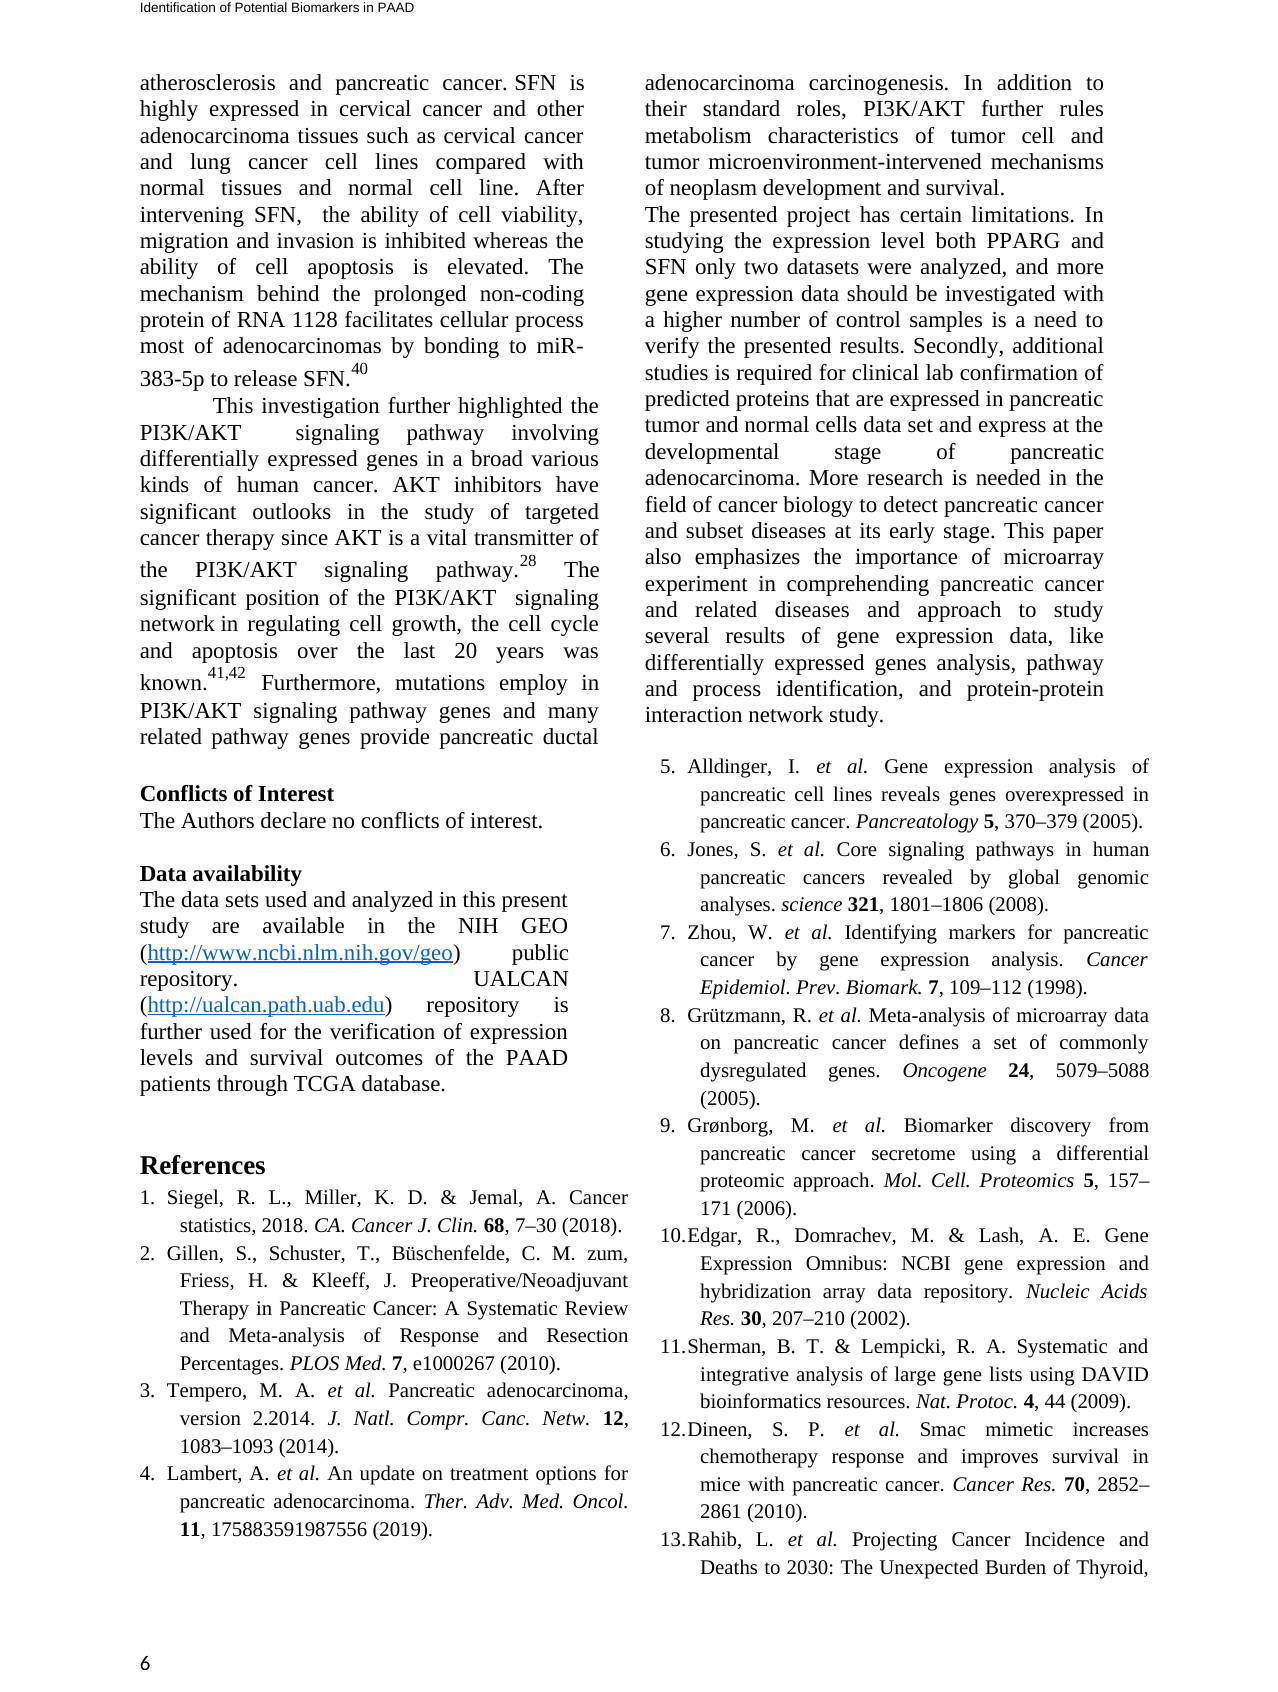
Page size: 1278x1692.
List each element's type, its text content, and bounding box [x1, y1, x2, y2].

text 8. Grützmann, R. et al. Meta-analysis of microarray data on pancreatic cancer defines a set of commonly dysregulated genes. Oncogene 24, 5079–5088 (2005). [660, 1003, 1149, 1109]
text 11. Sherman, B. T. & Lempicki, R. A. Systematic and integrative analysis of large gene lists using DAVID bioinformatics resources. Nat. Protoc. 4, 44 (2009). [660, 1334, 1149, 1413]
text References [139, 1149, 629, 1181]
text This investigation further highlighted the PI3K/AKT signaling pathway involving differentially expressed genes in a broad various kinds of human cancer. AKT inhibitors have significant outlooks in the study of targeted cancer therapy since AKT is a vital transmitter of the PI3K/AKT signaling pathway.28 The significant position of the PI3K/AKT signaling network in regulating cell growth, the cell cycle and apoptosis over the last 20 years was known.41,42 Furthermore, mutations employ in PI3K/AKT signaling pathway genes and many related pathway genes provide pancreatic ductal adenocarcinoma carcinogenesis. In addition to their standard roles, PI3K/AKT further rules metabolism characteristics of tumor cell and tumor microenvironment-intervened mechanisms of neoplasm development and survival. [644, 69, 1104, 201]
text 10. Edgar, R., Domrachev, M. & Lash, A. E. Gene Expression Omnibus: NCBI gene expression and hybridization array data repository. Nucleic Acids Res. 30, 207–210 (2002). [660, 1223, 1149, 1330]
text 2. Gillen, S., Schuster, T., Büschenfelde, C. M. zum, Friess, H. & Kleeff, J. Preoperative/Neoadjuvant Therapy in Pancreatic Cancer: A Systematic Review and Meta-analysis of Response and Resection Percentages. PLOS Med. 7, e1000267 (2010). [139, 1240, 629, 1375]
text 12. Dineen, S. P. et al. Smac mimetic increases chemotherapy response and improves survival in mice with pancreatic cancer. Cancer Res. 70, 2852–2861 (2010). [660, 1417, 1149, 1523]
text 5. Alldinger, I. et al. Gene expression analysis of pancreatic cell lines reveals genes overexpressed in pancreatic cancer. Pancreatology 5, 370–379 (2005). [660, 754, 1149, 833]
text This investigation further highlighted the PI3K/AKT signaling pathway involving differentially expressed genes in a broad various kinds of human cancer. AKT inhibitors have significant outlooks in the study of targeted cancer therapy since AKT is a vital transmitter of the PI3K/AKT signaling pathway.28 The significant position of the PI3K/AKT signaling network in regulating cell growth, the cell cycle and apoptosis over the last 20 years was known.41,42 Furthermore, mutations employ in PI3K/AKT signaling pathway genes and many related pathway genes provide pancreatic ductal adenocarcinoma carcinogenesis. In addition to their standard roles, PI3K/AKT further rules metabolism characteristics of tumor cell and tumor microenvironment-intervened mechanisms of neoplasm development and survival. [139, 392, 599, 749]
text 7. Zhou, W. et al. Identifying markers for pancreatic cancer by gene expression analysis. Cancer Epidemiol. Prev. Biomark. 7, 109–112 (1998). [660, 920, 1149, 999]
text Data availability [139, 859, 569, 886]
text 3. Tempero, M. A. et al. Pancreatic adenocarcinoma, version 2.2014. J. Natl. Compr. Canc. Netw. 12, 1083–1093 (2014). [139, 1378, 629, 1458]
text 9. Grønborg, M. et al. Biomarker discovery from pancreatic cancer secretome using a differential proteomic approach. Mol. Cell. Proteomics 5, 157–171 (2006). [660, 1113, 1149, 1220]
text The Authors declare no conflicts of interest. [139, 807, 569, 833]
text The presented project has certain limitations. In studying the expression level both PPARG and SFN only two datasets were analyzed, and more gene expression data should be investigated with a higher number of control samples is a need to verify the presented results. Secondly, additional studies is required for clinical lab confirmation of predicted proteins that are expressed in pancreatic tumor and normal cells data set and express at the developmental stage of pancreatic adenocarcinoma. More research is needed in the field of cancer biology to detect pancreatic cancer and subset diseases at its early stage. This paper also emphasizes the importance of microarray experiment in comprehending pancreatic cancer and related diseases and approach to study several results of gene expression data, like differentially expressed genes analysis, pathway and process identification, and protein-protein interaction network study. [644, 201, 1104, 728]
text 1. Siegel, R. L., Miller, K. D. & Jemal, A. Cancer statistics, 2018. CA. Cancer J. Clin. 68, 7–30 (2018). [139, 1185, 629, 1237]
text Conflicts of Interest [139, 781, 569, 807]
text The data sets used and analyzed in this present study are available in the NIH GEO (http://www.ncbi.nlm.nih.gov/geo) public repository. UALCAN (http://ualcan.path.uab.edu) repository is further used for the verification of expression levels and survival outcomes of the PAAD patients through TCGA database. [139, 886, 569, 1097]
text 4. Lambert, A. et al. An update on treatment options for pancreatic adenocarcinoma. Ther. Adv. Med. Oncol. 11, 175883591987556 (2019). [139, 1461, 629, 1541]
text 6. Jones, S. et al. Core signaling pathways in human pancreatic cancers revealed by global genomic analyses. science 321, 1801–1806 (2008). [660, 837, 1149, 916]
